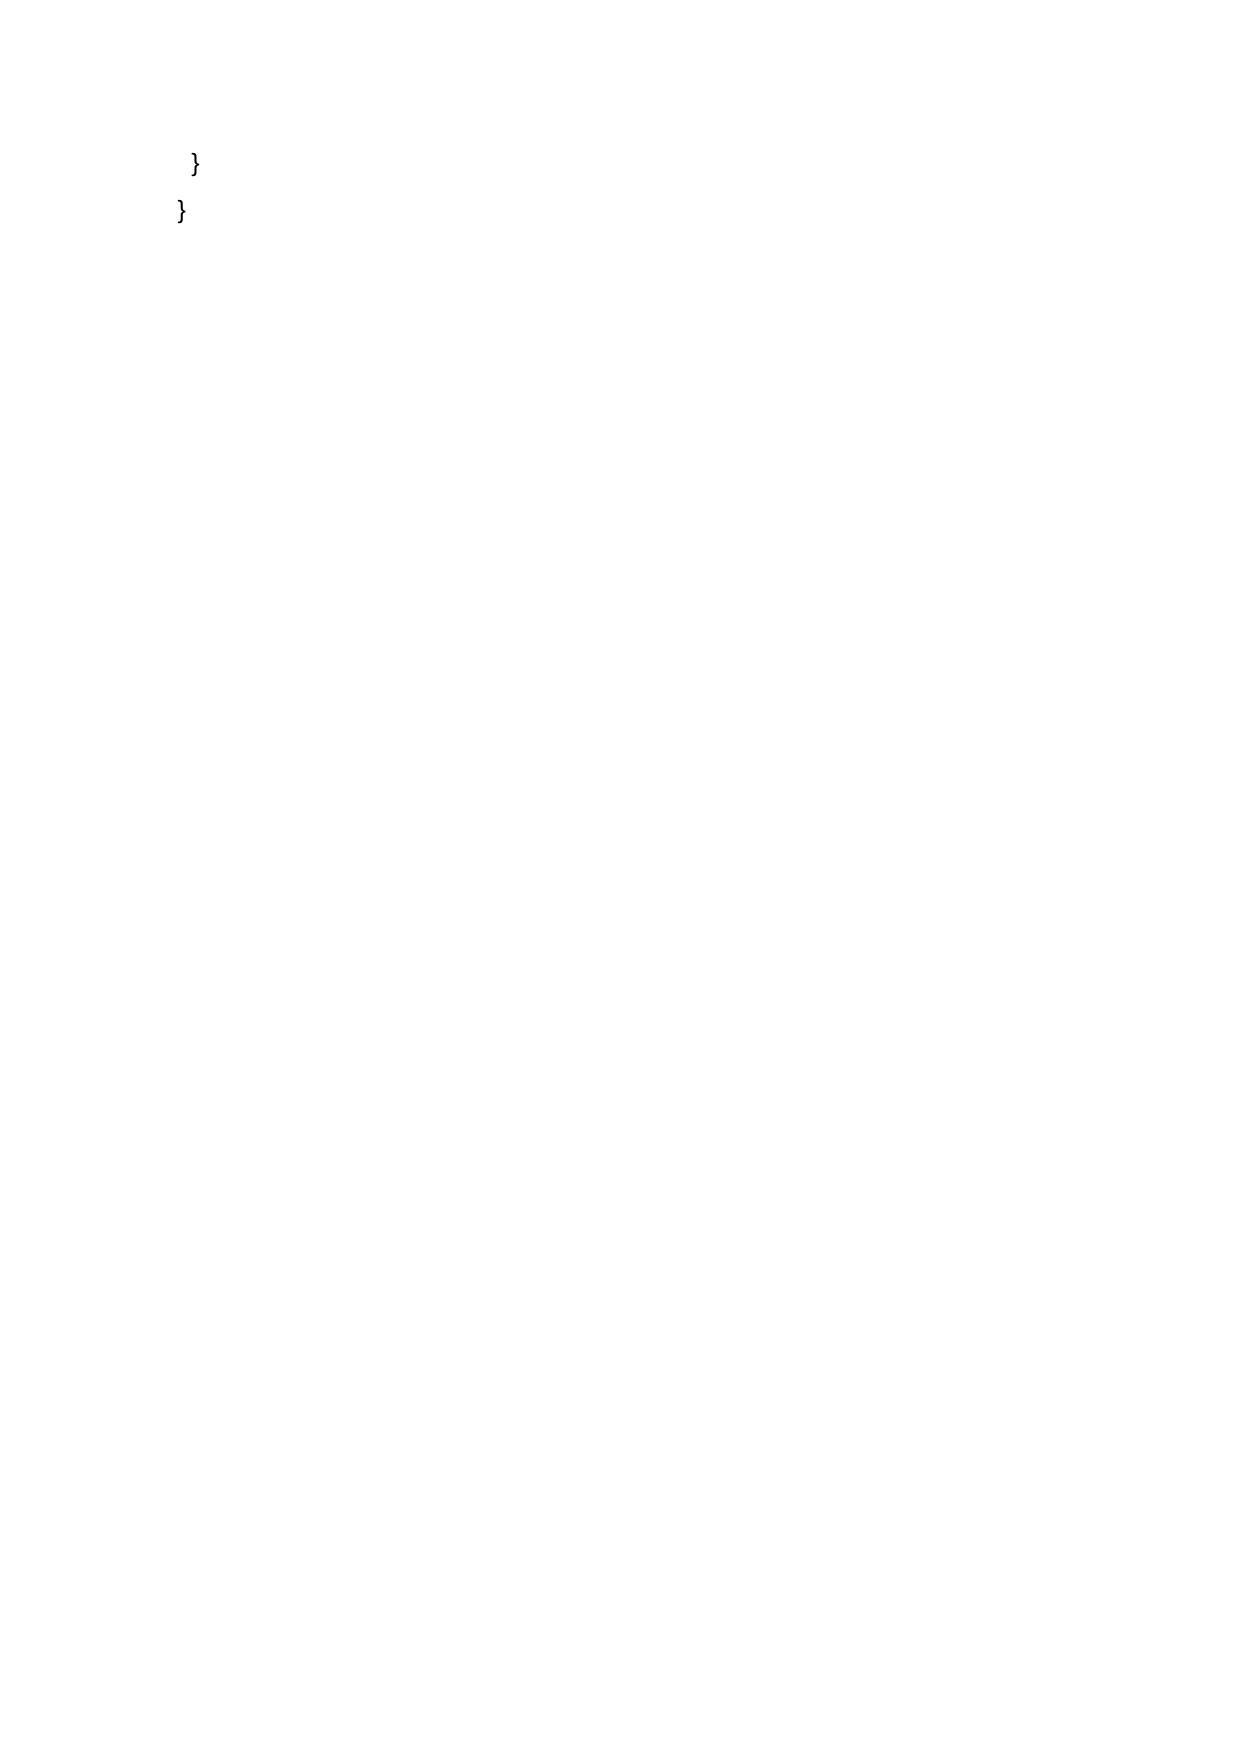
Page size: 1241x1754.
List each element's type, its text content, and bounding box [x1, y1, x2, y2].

text } [177, 195, 1063, 224]
text } [177, 148, 1063, 176]
